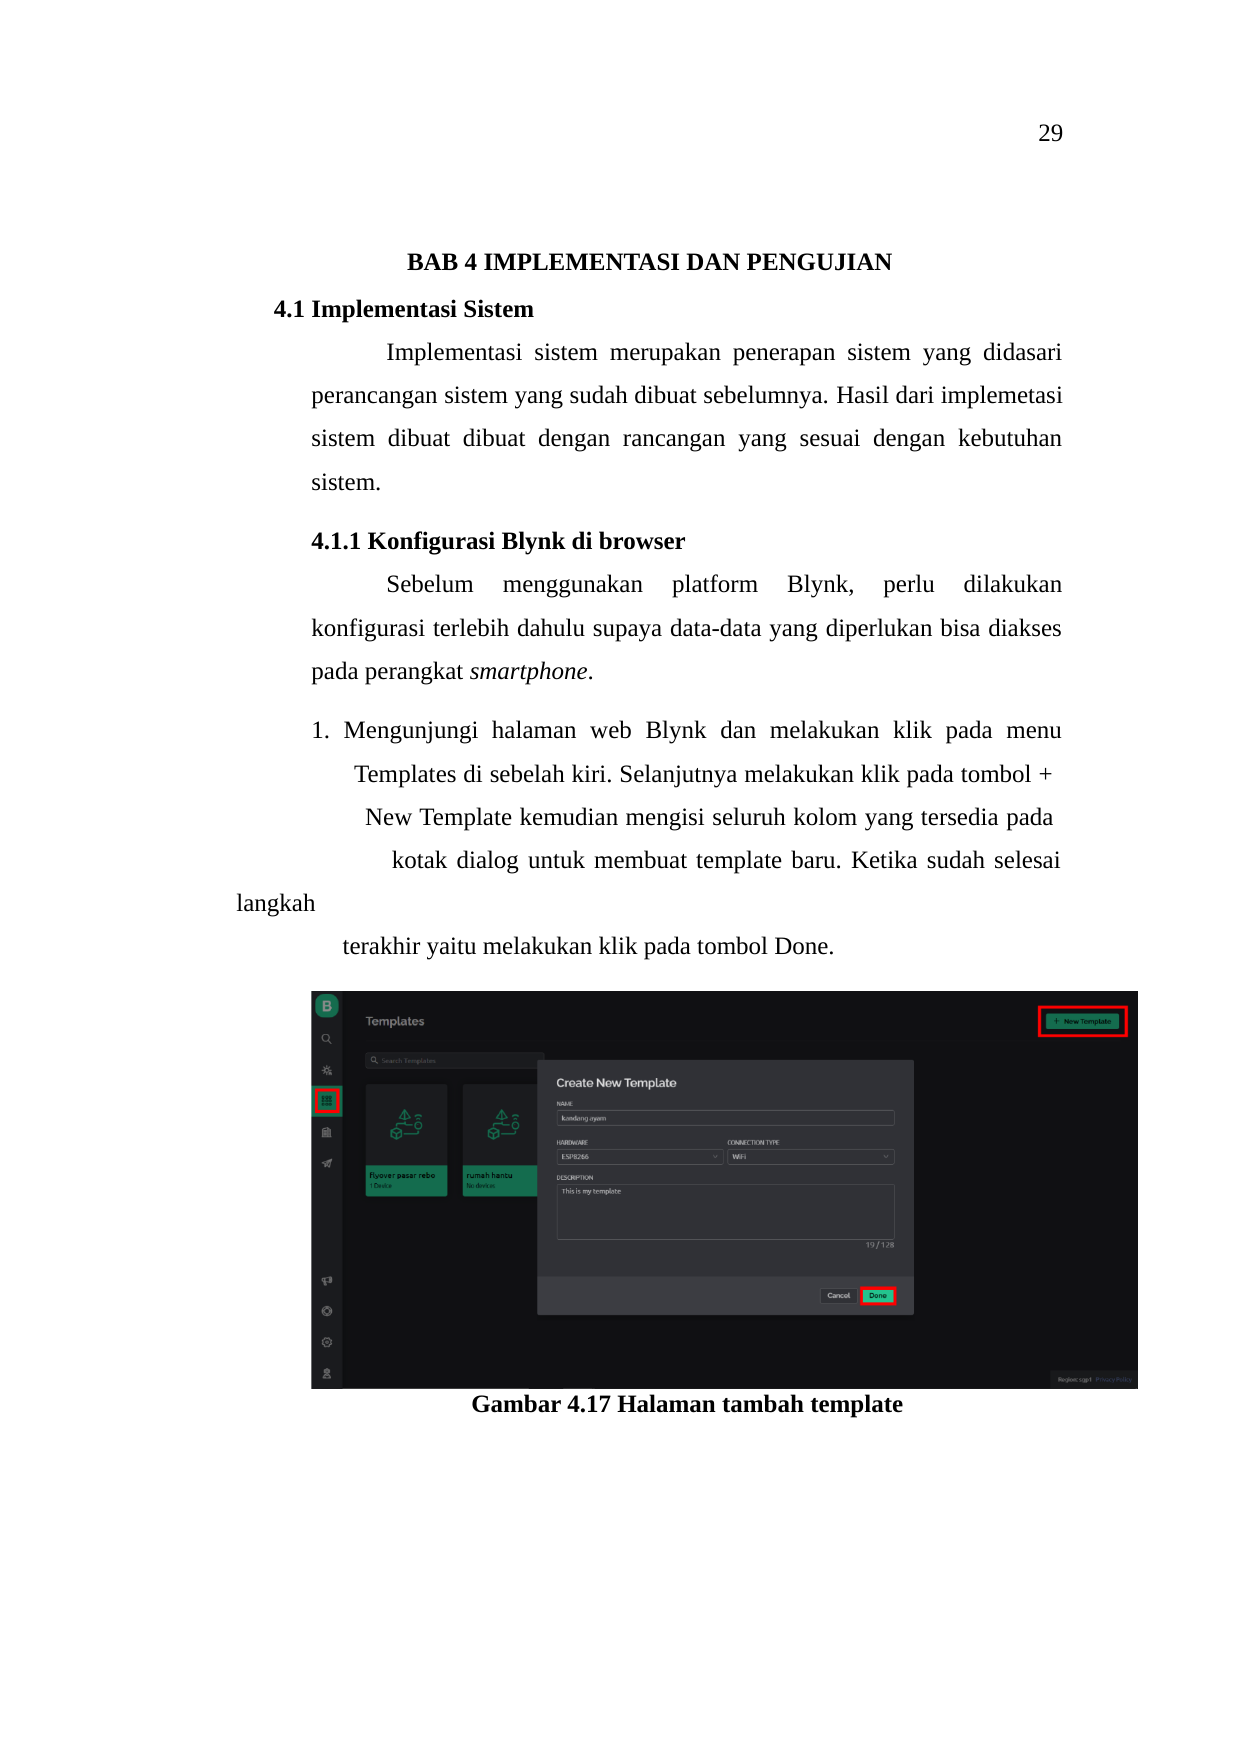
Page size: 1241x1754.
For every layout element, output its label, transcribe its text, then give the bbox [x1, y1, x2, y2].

subtitle Implementasi Sistem [274, 294, 1063, 323]
text Sebelum menggunakan platform Blynk, perlu dilakukan konfigurasi terlebih dahulu supaya data-data yang diperlukan bisa diakses pada perangkat smartphone. [311, 569, 1063, 684]
subtitle Konfigurasi Blynk di browser [311, 526, 1063, 555]
text Implementasi sistem merupakan penerapan sistem yang didasari perancangan sistem yang sudah dibuat sebelumnya. Hasil dari implemetasi sistem dibuat dibuat dengan rancangan yang sesuai dengan kebutuhan sistem. [311, 337, 1063, 495]
text 1. Mengunjungi halaman web Blynk dan melakukan klik pada menu Templates di sebelah kiri. Selanjutnya melakukan klik pada tombol + New Template kemudian mengisi seluruh kolom yang tersedia pada kotak dialog untuk membuat template baru. Ketika sudah selesai langkah terakhir yaitu melakukan klik pada tombol Done. [236, 716, 1063, 960]
picture [311, 991, 1138, 1389]
subtitle IMPLEMENTASI DAN PENGUJIAN [236, 247, 1063, 276]
